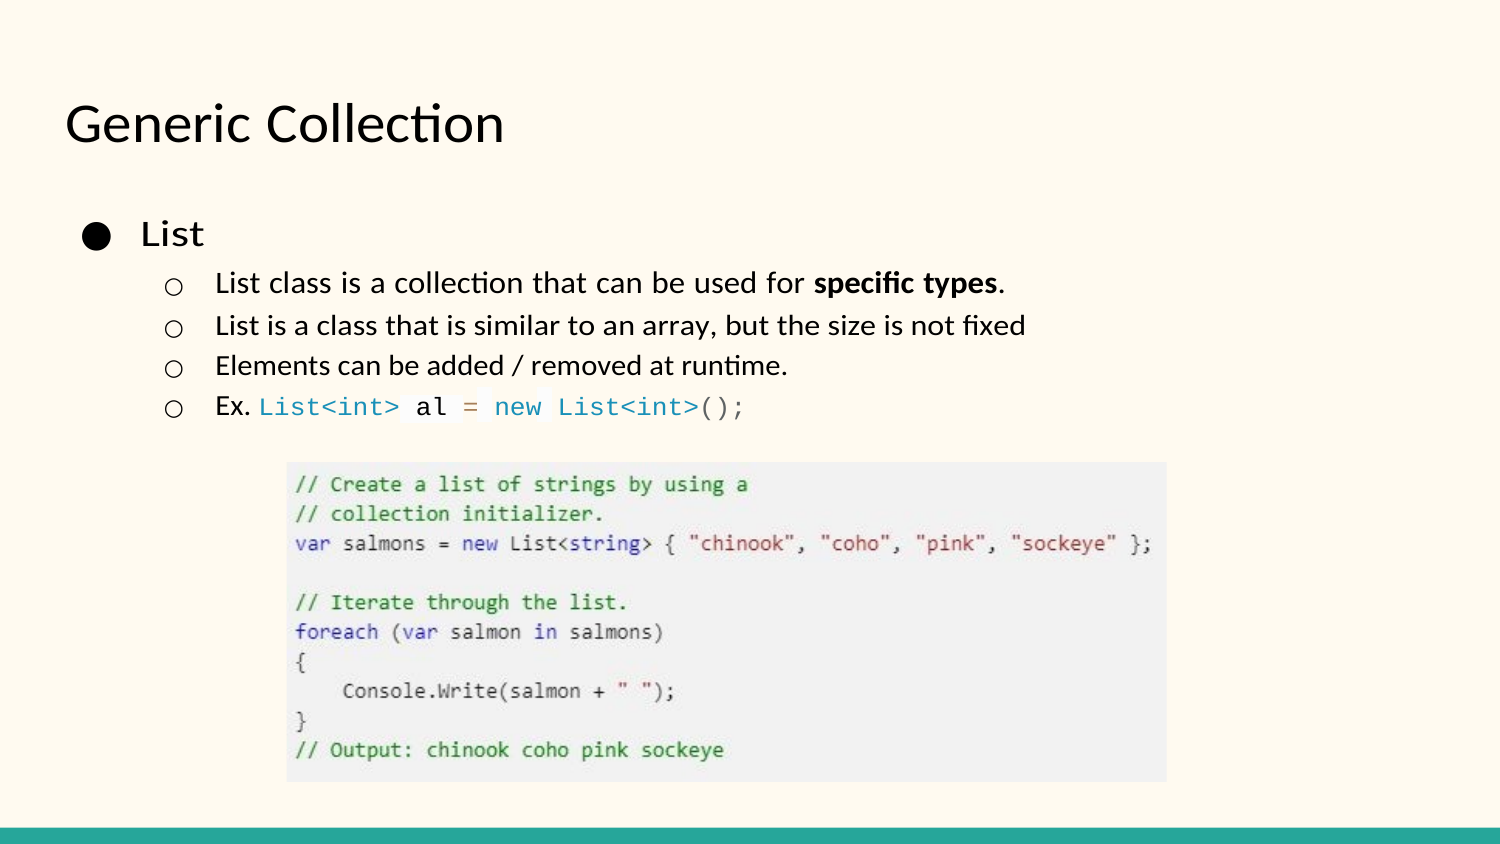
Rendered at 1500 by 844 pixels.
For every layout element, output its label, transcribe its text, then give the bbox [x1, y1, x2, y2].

subtitle Generic Collection [65, 88, 1500, 156]
list List class is a collection that can be used for speciﬁc types. [164, 263, 1500, 302]
list Elements can be added / removed at runtime. [164, 347, 1500, 382]
list List [80, 206, 1500, 257]
list List is a class that is similar to an array, but the size is not ﬁxed [164, 307, 1500, 342]
list Ex. List<int> al = new List<int>(); [164, 387, 1500, 423]
picture [286, 462, 1167, 782]
